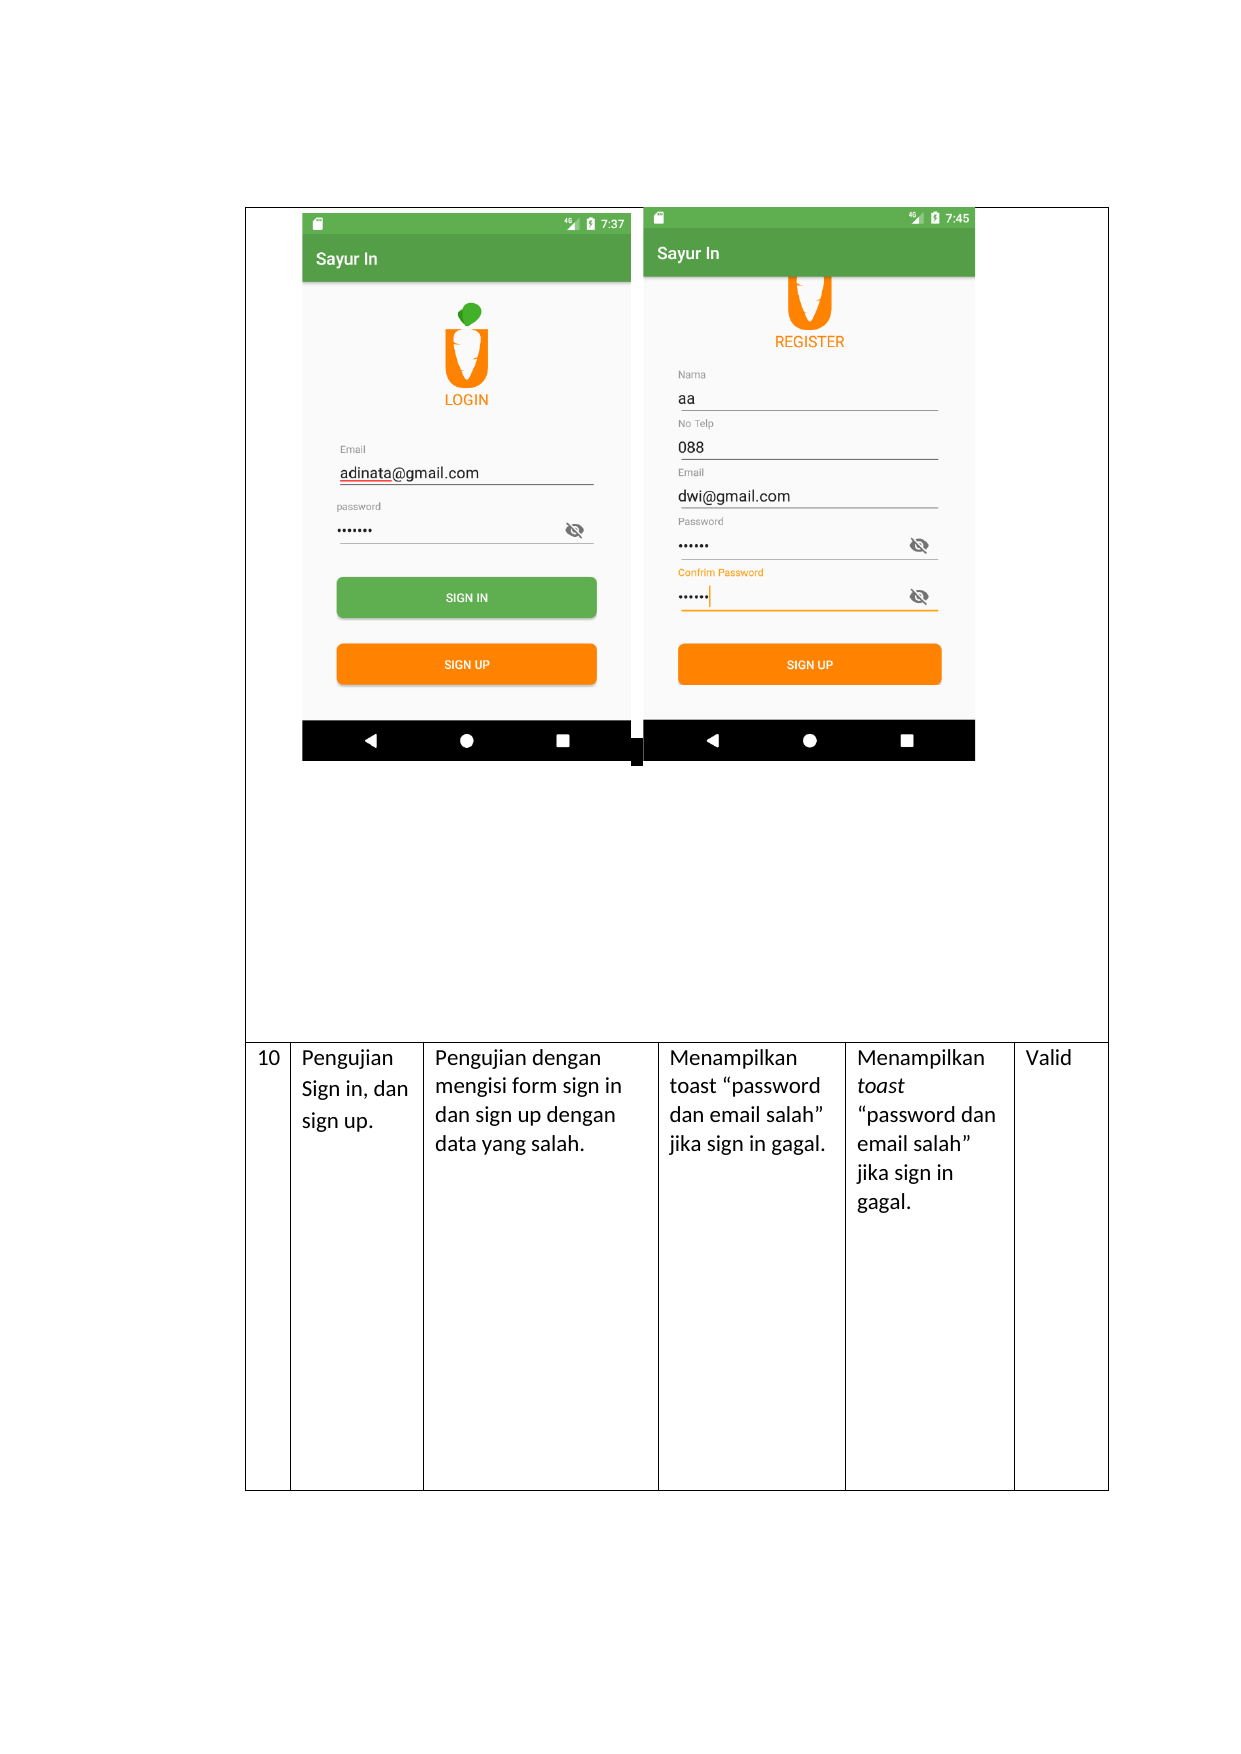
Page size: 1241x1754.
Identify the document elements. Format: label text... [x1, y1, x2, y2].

table_cell Valid [1015, 1043, 1108, 1490]
picture [643, 207, 976, 761]
table_cell [246, 208, 290, 1042]
table_cell Menampilkan toast “password dan email salah” jika sign in gagal. [846, 1043, 1014, 1490]
table_cell Pengujian Sign in, dan sign up. [291, 1043, 423, 1490]
table_cell Menampilkan toast “password dan email salah” jika sign in gagal. [659, 1043, 845, 1490]
table_cell 10 [246, 1043, 290, 1490]
table_cell Pengujian dengan mengisi form sign in dan sign up dengan data yang salah. [424, 1043, 658, 1490]
picture [302, 213, 631, 761]
table_cell [290, 208, 1108, 1042]
